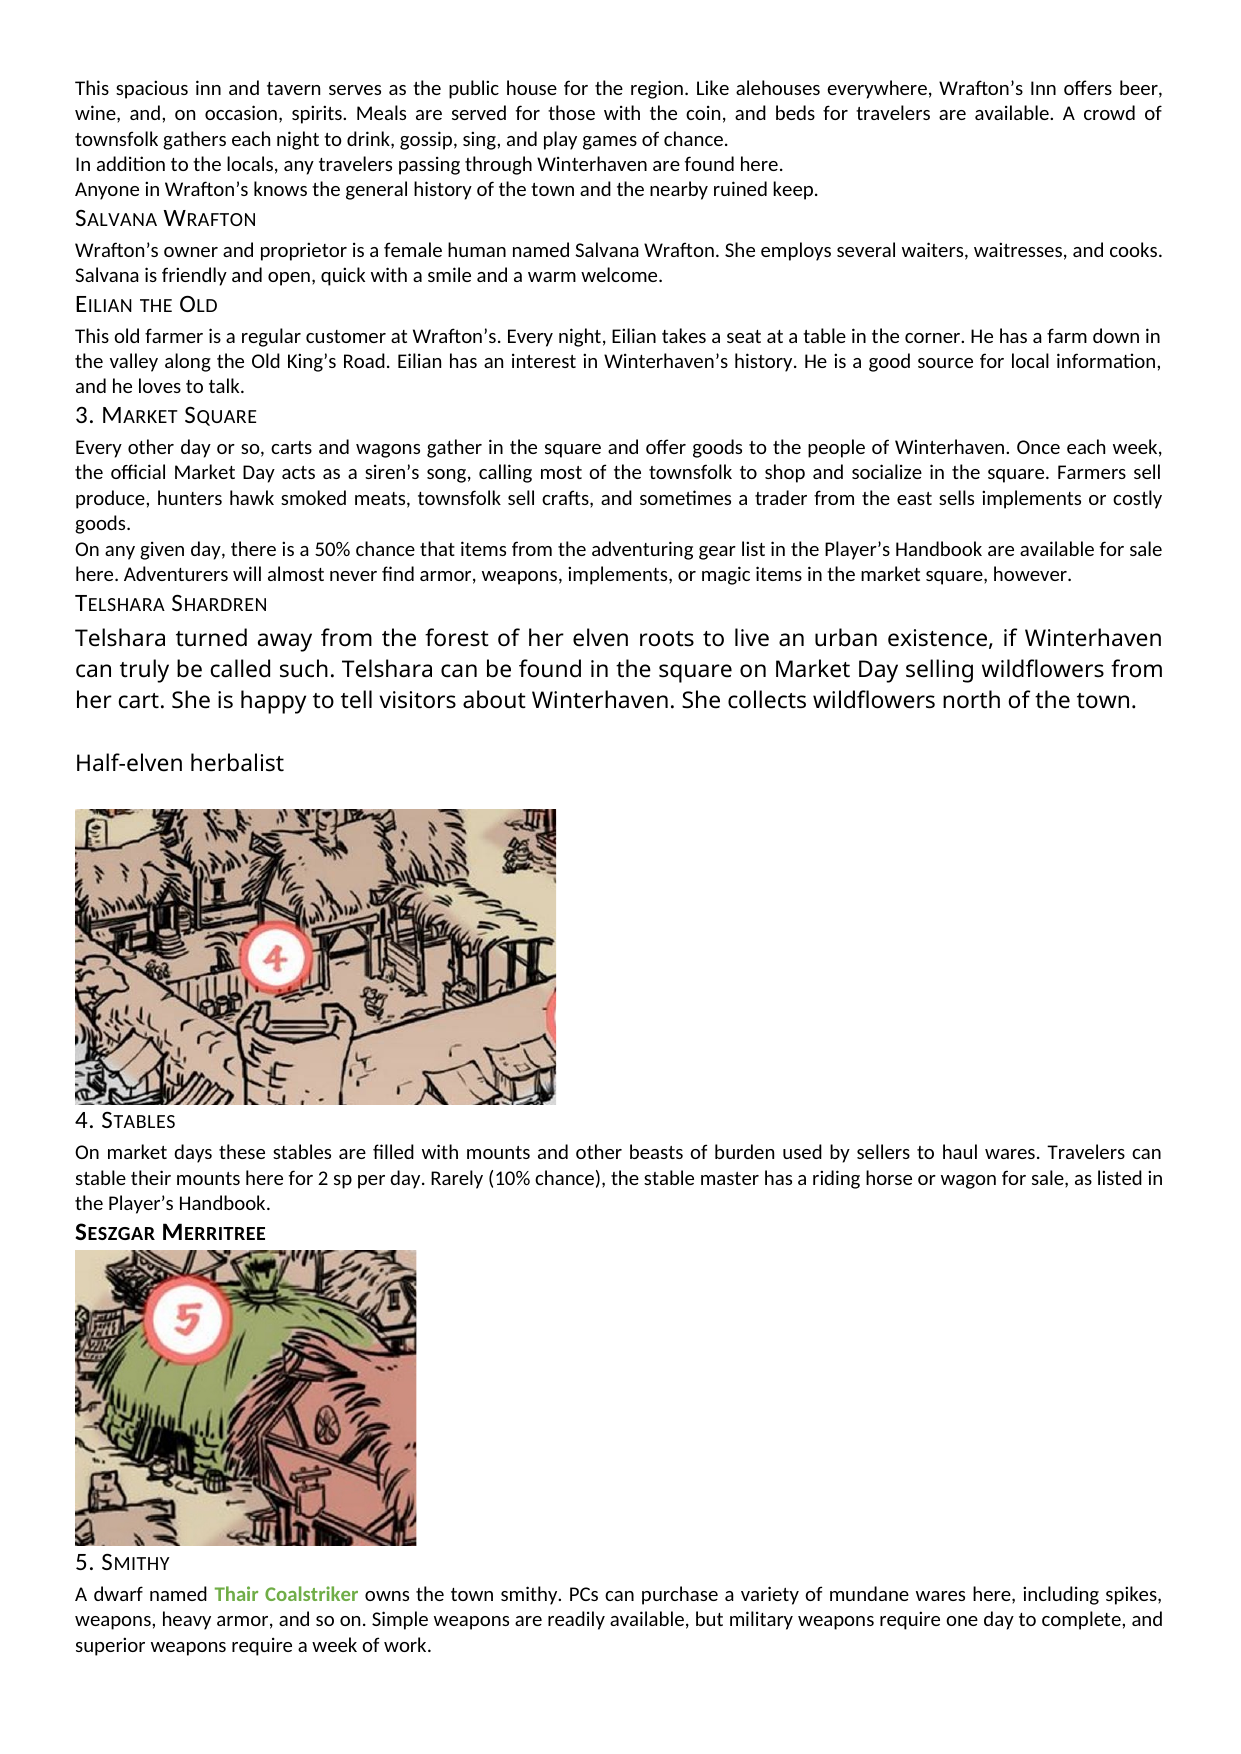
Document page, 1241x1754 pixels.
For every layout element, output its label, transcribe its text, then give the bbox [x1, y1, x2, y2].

subtitle 3. Market Square [75, 399, 1165, 430]
subtitle Telshara Shardren [75, 587, 1165, 617]
subtitle 5. Smithy [75, 1546, 1165, 1577]
text A dwarf named Thair Coalstriker owns the town smithy. PCs can purchase a variety of mundane wares here, including spikes, weapons, heavy armor, and so on. Simple weapons are readily available, but military weapons require one day to complete, and superior weapons require a week of work. [75, 1581, 1165, 1657]
subtitle Eilian the Old [75, 288, 1165, 318]
text Half-elven herbalist [75, 747, 1165, 778]
text This spacious inn and tavern serves as the public house for the region. Like alehouses everywhere, Wrafton’s Inn offers beer, wine, and, on occasion, spirits. Meals are served for those with the coin, and beds for travelers are available. A crowd of townsfolk gathers each night to drink, gossip, sing, and play games of chance. [75, 75, 1165, 151]
text Telshara turned away from the forest of her elven roots to live an urban existence, if Winterhaven can truly be called such. Telshara can be found in the square on Market Day selling wildflowers from her cart. She is happy to tell visitors about Winterhaven. She collects wildflowers north of the town. [75, 622, 1165, 715]
picture [75, 809, 557, 1105]
text This old farmer is a regular customer at Wrafton’s. Every night, Eilian takes a seat at a table in the corner. He has a farm down in the valley along the Old King’s Road. Eilian has an interest in Winterhaven’s history. He is a good source for local information, and he loves to talk. [75, 323, 1165, 399]
text In addition to the locals, any travelers passing through Winterhaven are found here. [75, 151, 1165, 177]
subtitle Salvana Wrafton [75, 202, 1165, 233]
text Wrafton’s owner and proprietor is a female human named Salvana Wrafton. She employs several waiters, waitresses, and cooks. Salvana is friendly and open, quick with a smile and a warm welcome. [75, 237, 1165, 288]
subtitle 4. Stables [75, 1104, 1165, 1135]
subtitle Seszgar Merritree [75, 1216, 1165, 1246]
text Anyone in Wrafton’s knows the general history of the town and the nearby ruined keep. [75, 177, 1165, 202]
text On market days these stables are filled with mounts and other beasts of burden used by sellers to haul wares. Travelers can stable their mounts here for 2 sp per day. Rarely (10% chance), the stable master has a riding horse or wagon for sale, as listed in the Player’s Handbook. [75, 1139, 1165, 1216]
text On any given day, there is a 50% chance that items from the adventuring gear list in the Player’s Handbook are available for sale here. Adventurers will almost never find armor, weapons, implements, or magic items in the market square, however. [75, 536, 1165, 587]
text Every other day or so, carts and wagons gather in the square and offer goods to the people of Winterhaven. Once each week, the official Market Day acts as a siren’s song, calling most of the townsfolk to shop and socialize in the square. Farmers sell produce, hunters hawk smoked meats, townsfolk sell crafts, and sometimes a trader from the east sells implements or costly goods. [75, 434, 1165, 536]
picture [75, 1250, 417, 1546]
